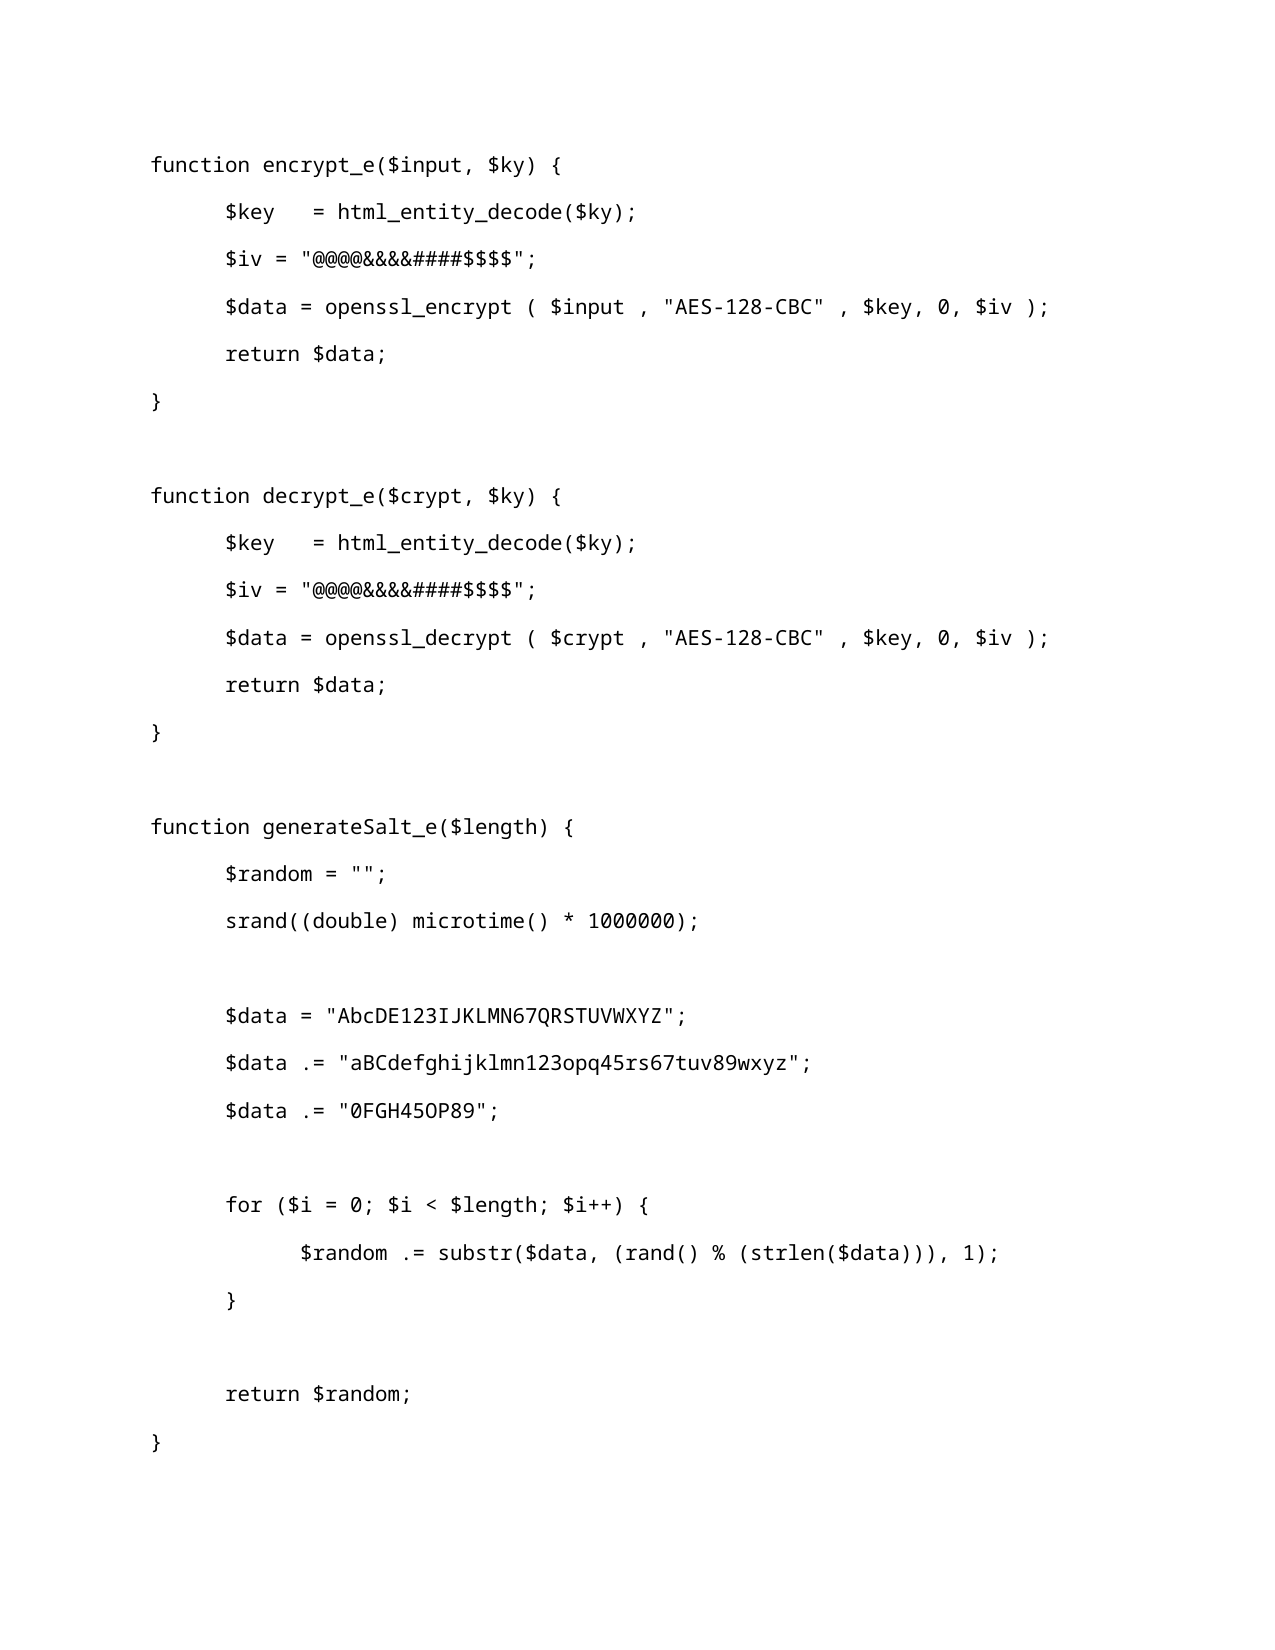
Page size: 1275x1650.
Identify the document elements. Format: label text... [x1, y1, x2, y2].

text $iv = "@@@@&&&&####$$$$"; [150, 244, 1125, 273]
text $key = html_entity_decode($ky); [150, 197, 1125, 226]
text $data = openssl_decrypt ( $crypt , "AES-128-CBC" , $key, 0, $iv ); [150, 623, 1125, 651]
text $random .= substr($data, (rand() % (strlen($data))), 1); [150, 1238, 1125, 1266]
text } [150, 386, 1125, 415]
text $iv = "@@@@&&&&####$$$$"; [150, 576, 1125, 604]
text return $random; [150, 1379, 1125, 1408]
text return $data; [150, 339, 1125, 368]
text $data .= "aBCdefghijklmn123opq45rs67tuv89wxyz"; [150, 1048, 1125, 1077]
text $data .= "0FGH45OP89"; [150, 1096, 1125, 1124]
text return $data; [150, 670, 1125, 699]
text function generateSalt_e($length) { [150, 812, 1125, 841]
text $data = openssl_encrypt ( $input , "AES-128-CBC" , $key, 0, $iv ); [150, 292, 1125, 320]
text $random = ""; [150, 859, 1125, 888]
text } [150, 717, 1125, 746]
text $data = "AbcDE123IJKLMN67QRSTUVWXYZ"; [150, 1001, 1125, 1030]
text srand((double) microtime() * 1000000); [150, 907, 1125, 935]
text for ($i = 0; $i < $length; $i++) { [150, 1190, 1125, 1219]
text } [150, 1427, 1125, 1455]
text } [150, 1285, 1125, 1313]
text function decrypt_e($crypt, $ky) { [150, 481, 1125, 509]
text function encrypt_e($input, $ky) { [150, 150, 1125, 178]
text $key = html_entity_decode($ky); [150, 528, 1125, 557]
